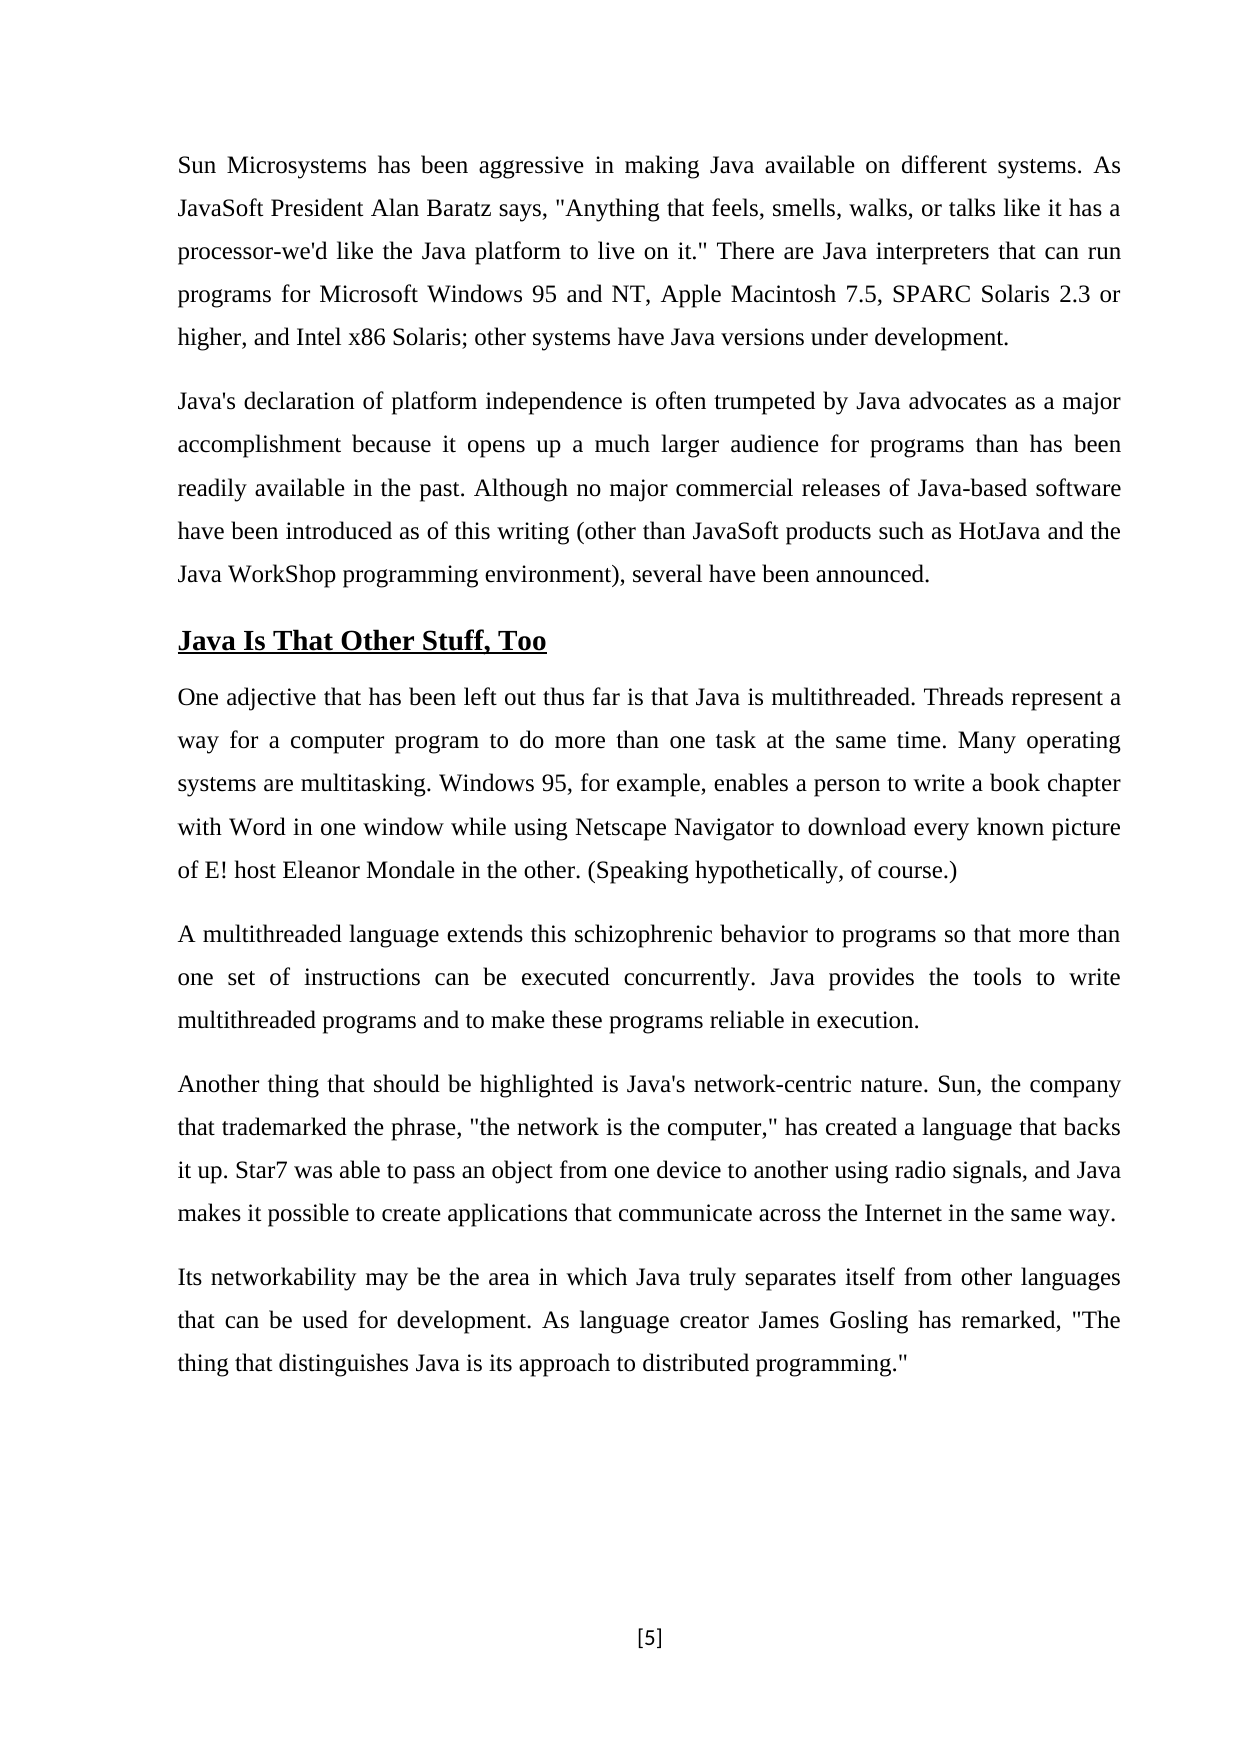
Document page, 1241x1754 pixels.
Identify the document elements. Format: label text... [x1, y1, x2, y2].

text Another thing that should be highlighted is Java's network-centric nature. Sun, the company that trademarked the phrase, "the network is the computer," has created a language that backs it up. Star7 was able to pass an object from one device to another using radio signals, and Java makes it possible to create applications that communicate across the Internet in the same way. [177, 1069, 1122, 1227]
text A multithreaded language extends this schizophrenic behavior to programs so that more than one set of instructions can be executed concurrently. Java provides the tools to write multithreaded programs and to make these programs reliable in execution. [177, 919, 1122, 1034]
text Java Is That Other Stuff, Too [177, 623, 1122, 656]
text Sun Microsystems has been aggressive in making Java available on different systems. As JavaSoft President Alan Baratz says, "Anything that feels, smells, walks, or talks like it has a processor-we'd like the Java platform to live on it." There are Java interpreters that can run programs for Microsoft Windows 95 and NT, Apple Macintosh 7.5, SPARC Solaris 2.3 or higher, and Intel x86 Solaris; other systems have Java versions under development. [177, 150, 1122, 351]
text Java's declaration of platform independence is often trumpeted by Java advocates as a major accomplishment because it opens up a much larger audience for programs than has been readily available in the past. Although no major commercial releases of Java-based software have been introduced as of this writing (other than JavaSoft products such as HotJava and the Java WorkShop programming environment), several have been announced. [177, 386, 1122, 588]
text Its networkability may be the area in which Java truly separates itself from other languages that can be used for development. As language creator James Gosling has remarked, "The thing that distinguishes Java is its approach to distributed programming." [177, 1262, 1122, 1377]
text One adjective that has been left out thus far is that Java is multithreaded. Threads represent a way for a computer program to do more than one task at the same time. Many operating systems are multitasking. Windows 95, for example, enables a person to write a book chapter with Word in one window while using Netscape Navigator to download every known picture of E! host Eleanor Mondale in the other. (Speaking hypothetically, of course.) [177, 682, 1122, 883]
